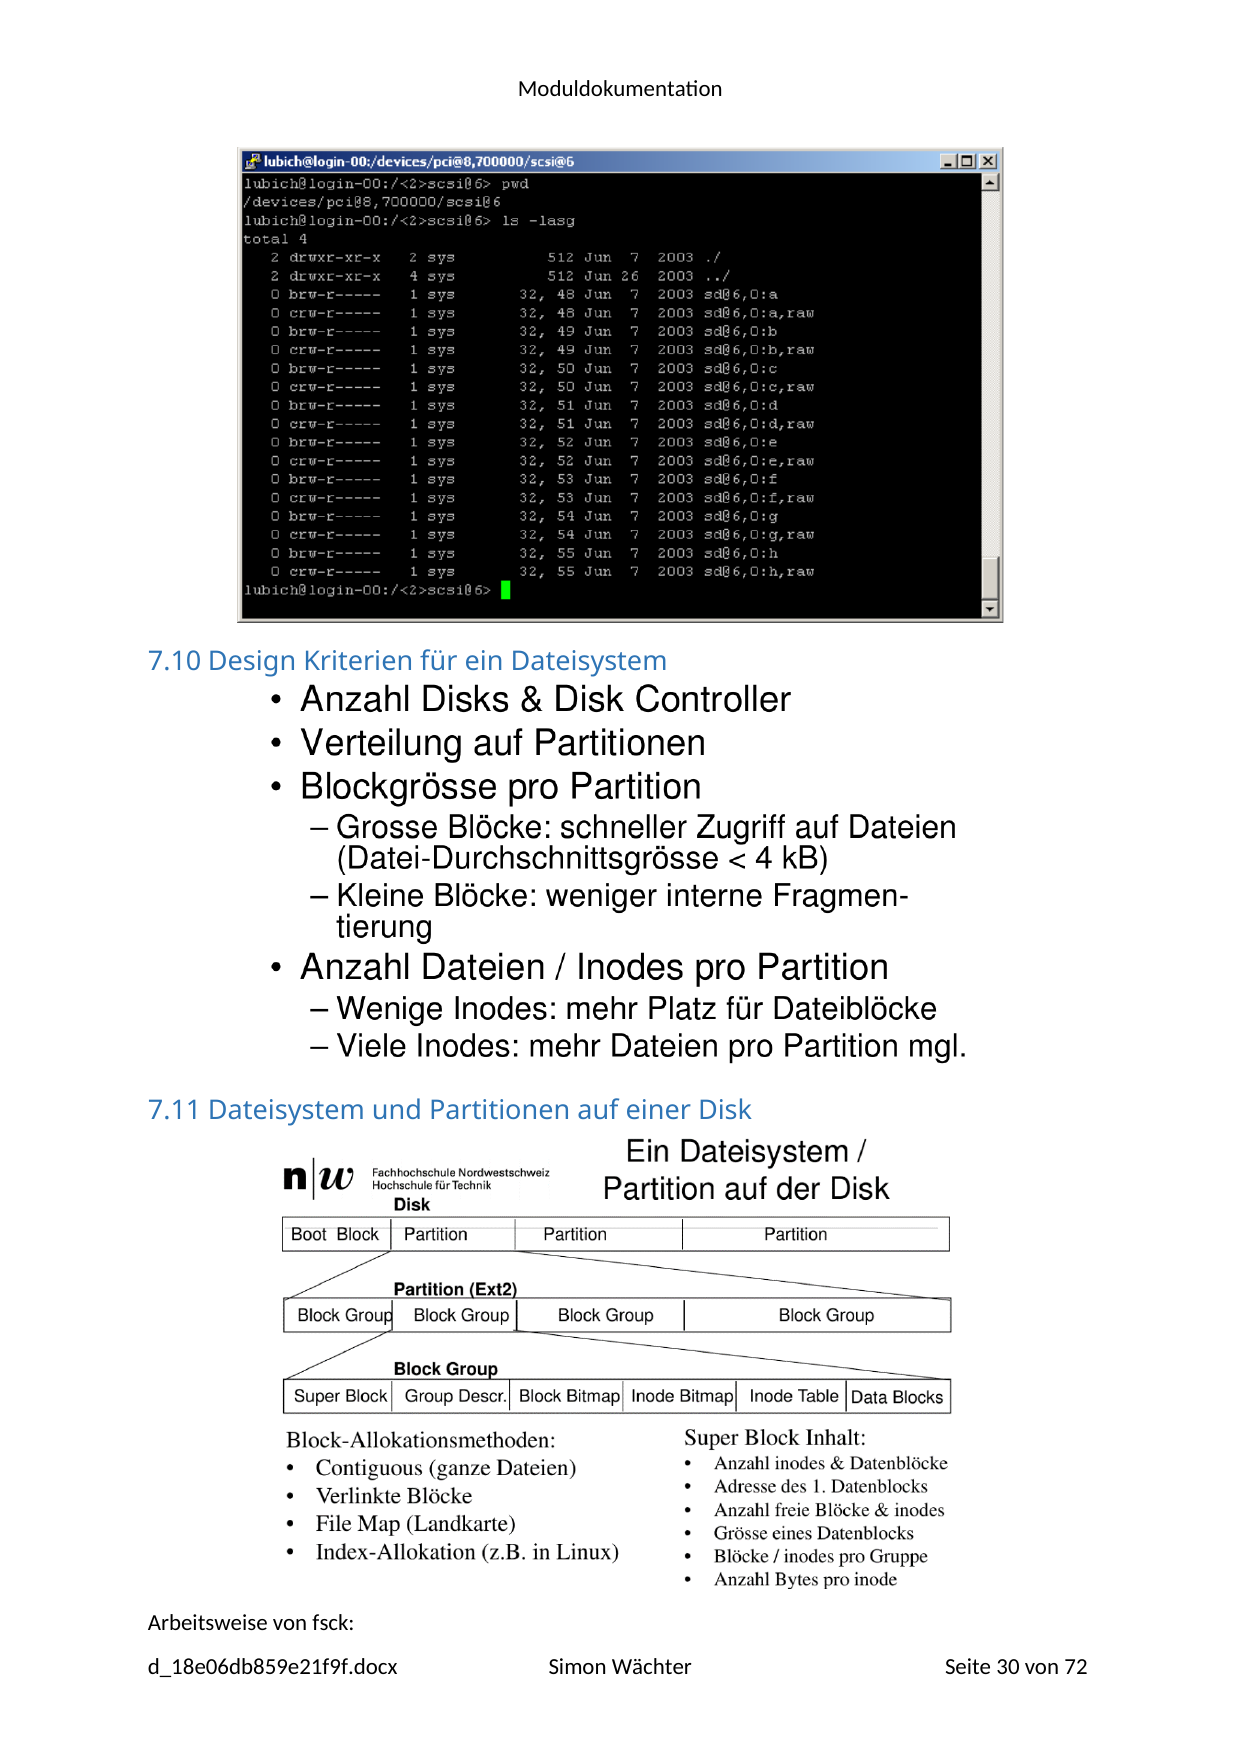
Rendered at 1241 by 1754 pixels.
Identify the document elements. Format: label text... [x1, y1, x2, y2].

subtitle Design Kriterien für ein Dateisystem [148, 641, 1093, 678]
subtitle Dateisystem und Partitionen auf einer Disk [148, 1091, 1093, 1128]
picture [236, 147, 1004, 623]
picture [264, 681, 977, 1072]
text Arbeitsweise von fsck: [148, 1608, 1093, 1636]
picture [259, 1130, 981, 1589]
